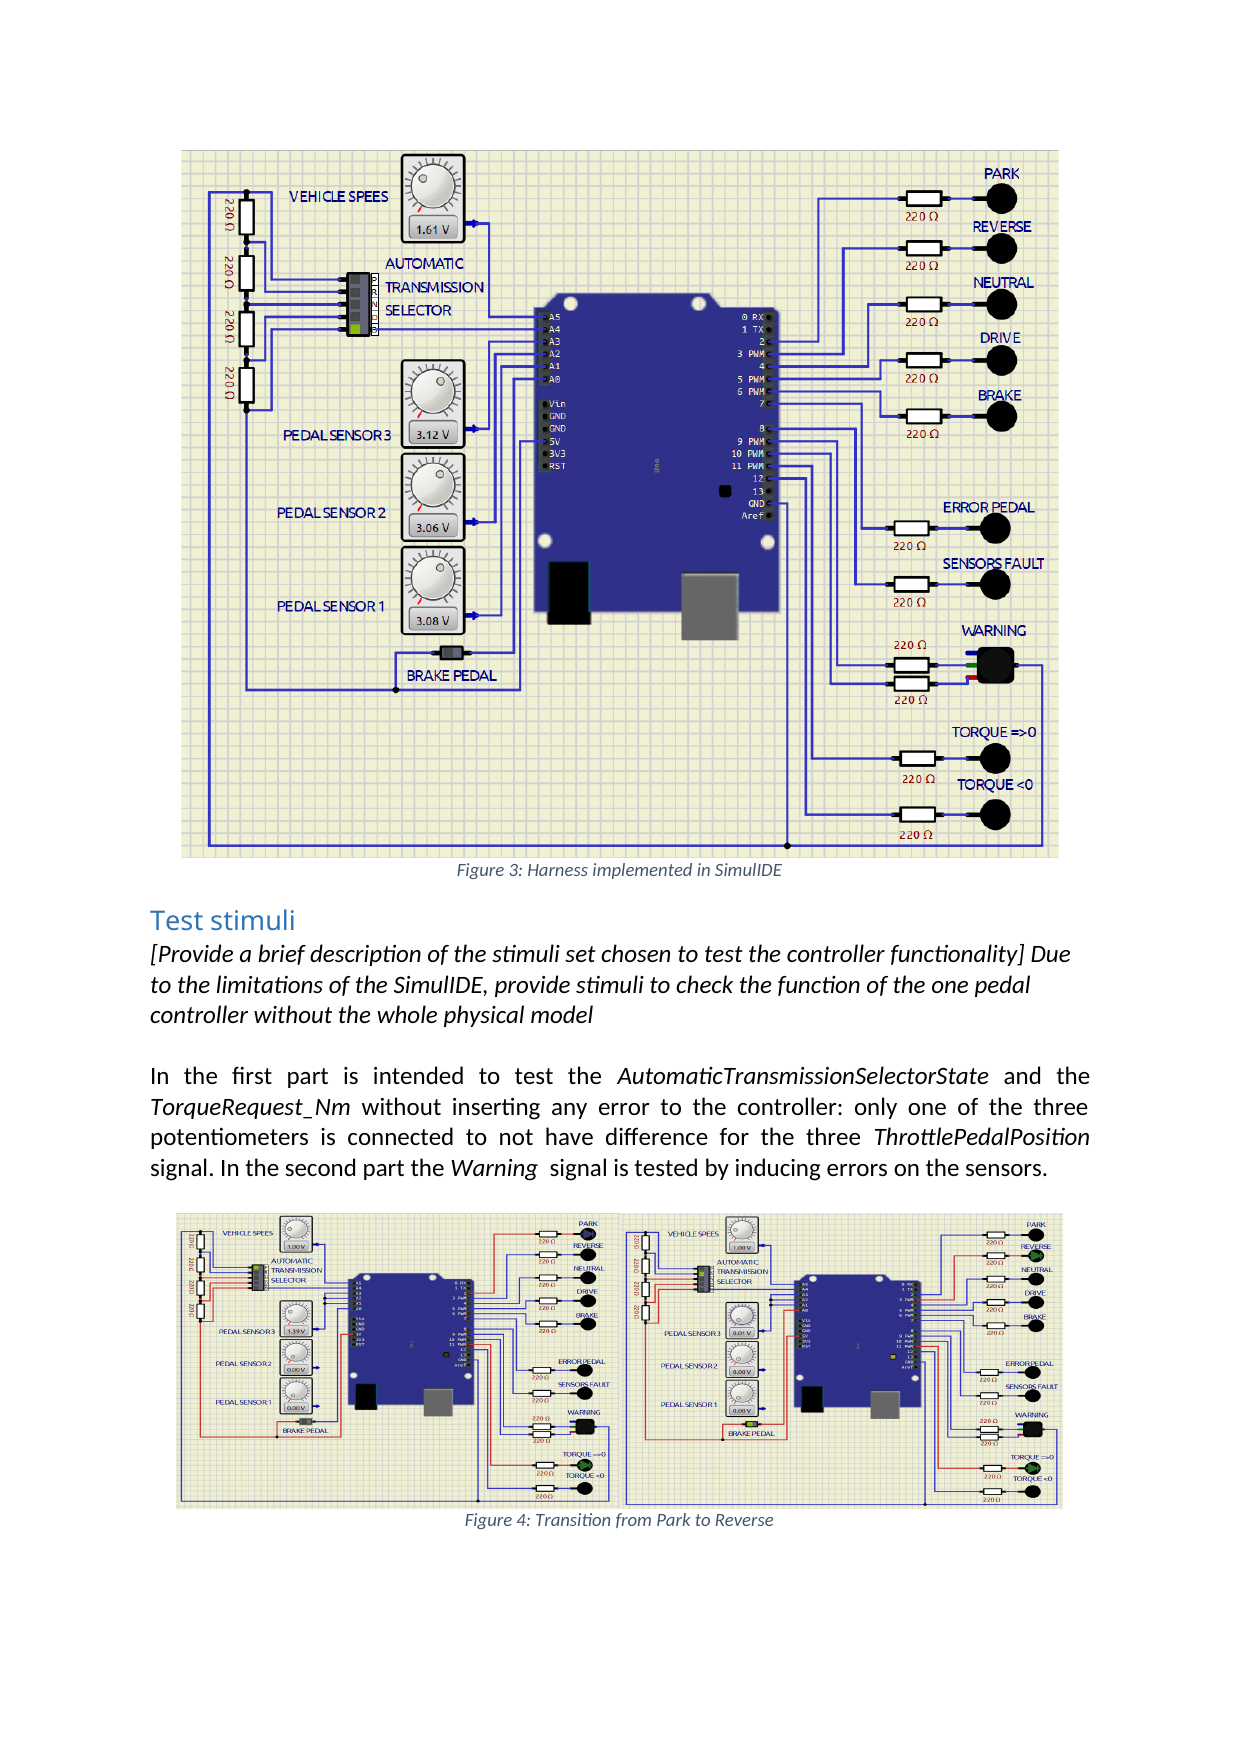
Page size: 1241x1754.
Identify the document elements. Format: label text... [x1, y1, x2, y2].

subtitle Test stimuli [150, 901, 1090, 938]
text Figure : Harness implemented in SimulIDE [150, 858, 1090, 881]
picture [176, 1213, 1063, 1509]
text [Provide a brief description of the stimuli set chosen to test the controller functionality] Due to the limitations of the SimulIDE, provide stimuli to check the function of the one pedal controller without the whole physical model [150, 938, 1090, 1030]
text In the first part is intended to test the AutomaticTransmissionSelectorState and the TorqueRequest_Nm without inserting any error to the controller: only one of the three potentiometers is connected to not have difference for the three ThrottlePedalPosition signal. In the second part the Warning signal is tested by inducing errors on the sensors. [150, 1060, 1090, 1182]
picture [181, 150, 1059, 858]
